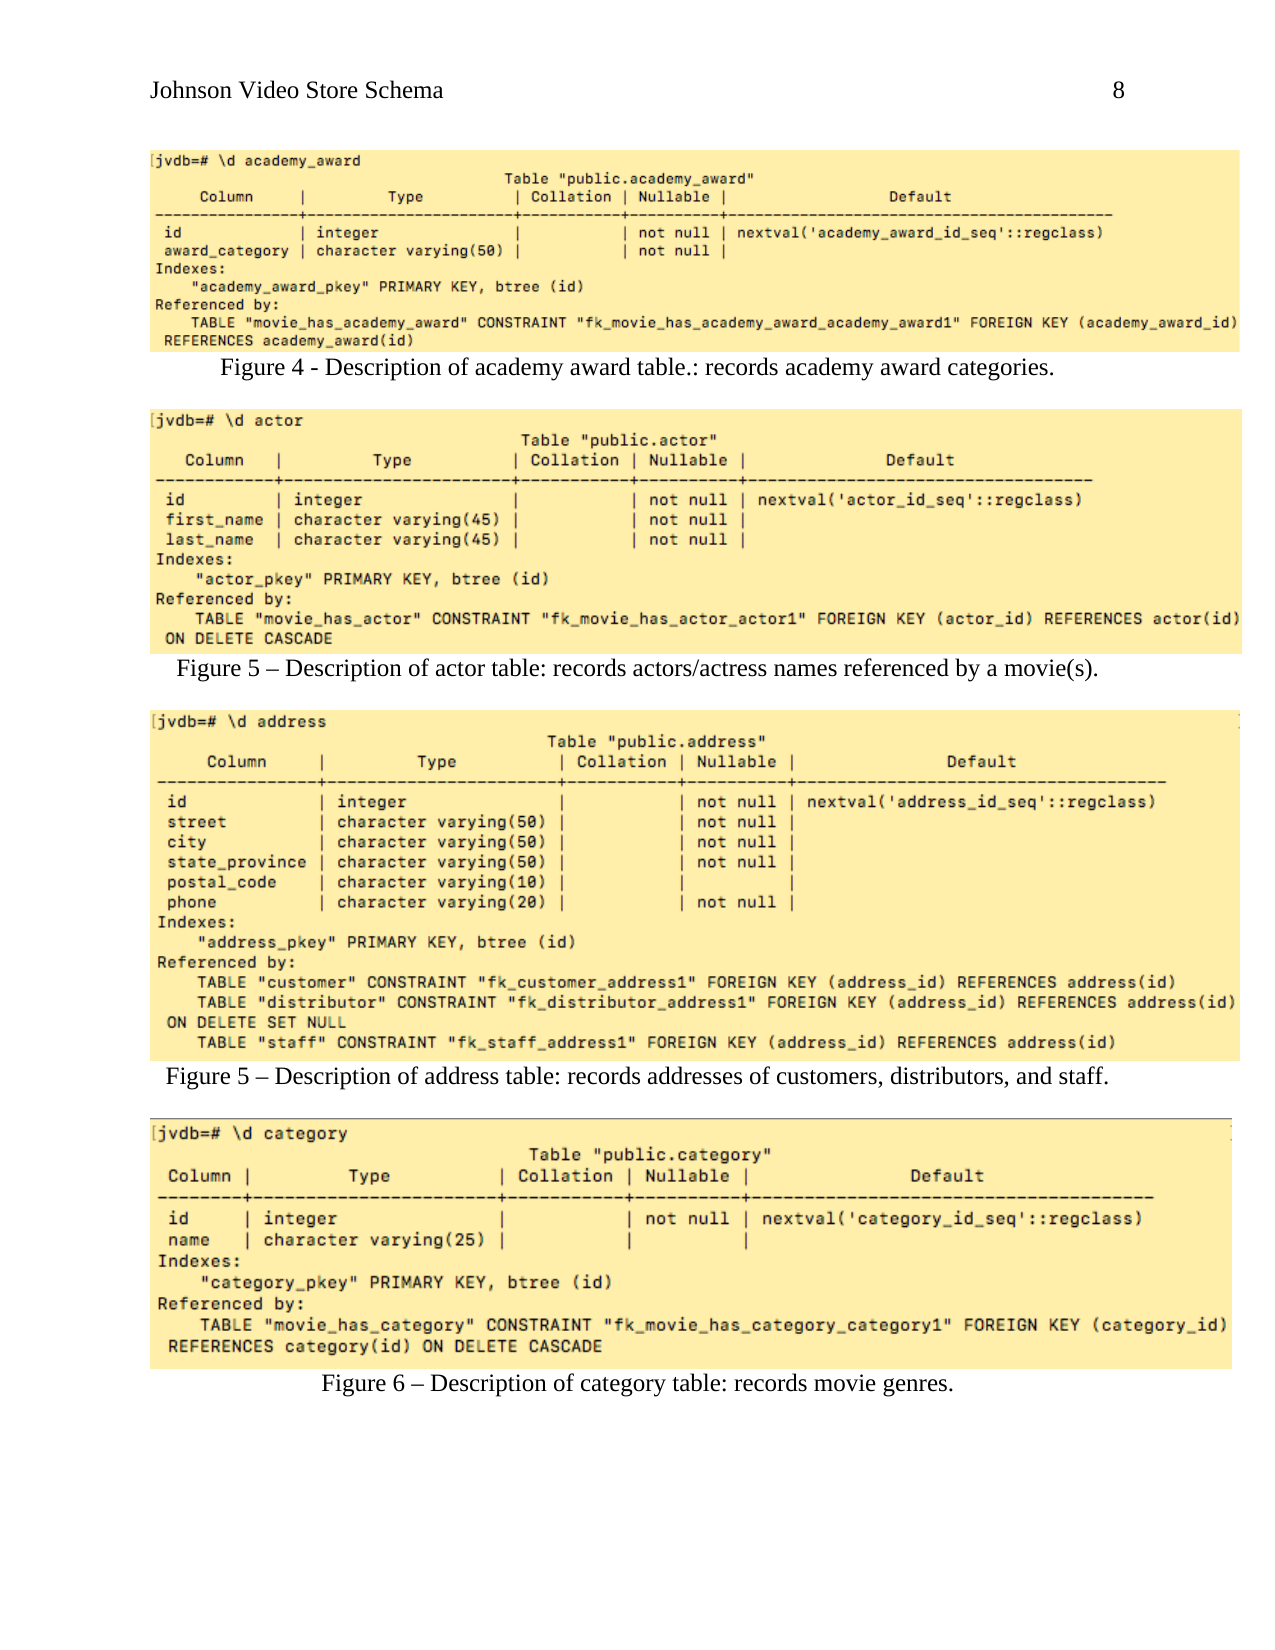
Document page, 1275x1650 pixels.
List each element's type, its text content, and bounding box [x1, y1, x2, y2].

text Figure 6 – Description of category table: records movie genres. [150, 1369, 1125, 1397]
text Figure 5 – Description of actor table: records actors/actress names referenced by a movie(s). [150, 654, 1125, 682]
text Figure 4 - Description of academy award table.: records academy award categories. [150, 352, 1125, 381]
picture [150, 409, 1243, 654]
picture [150, 150, 1240, 352]
text Figure 5 – Description of address table: records addresses of customers, distributors, and staff. [150, 1061, 1125, 1089]
picture [150, 710, 1240, 1061]
picture [150, 1118, 1232, 1369]
